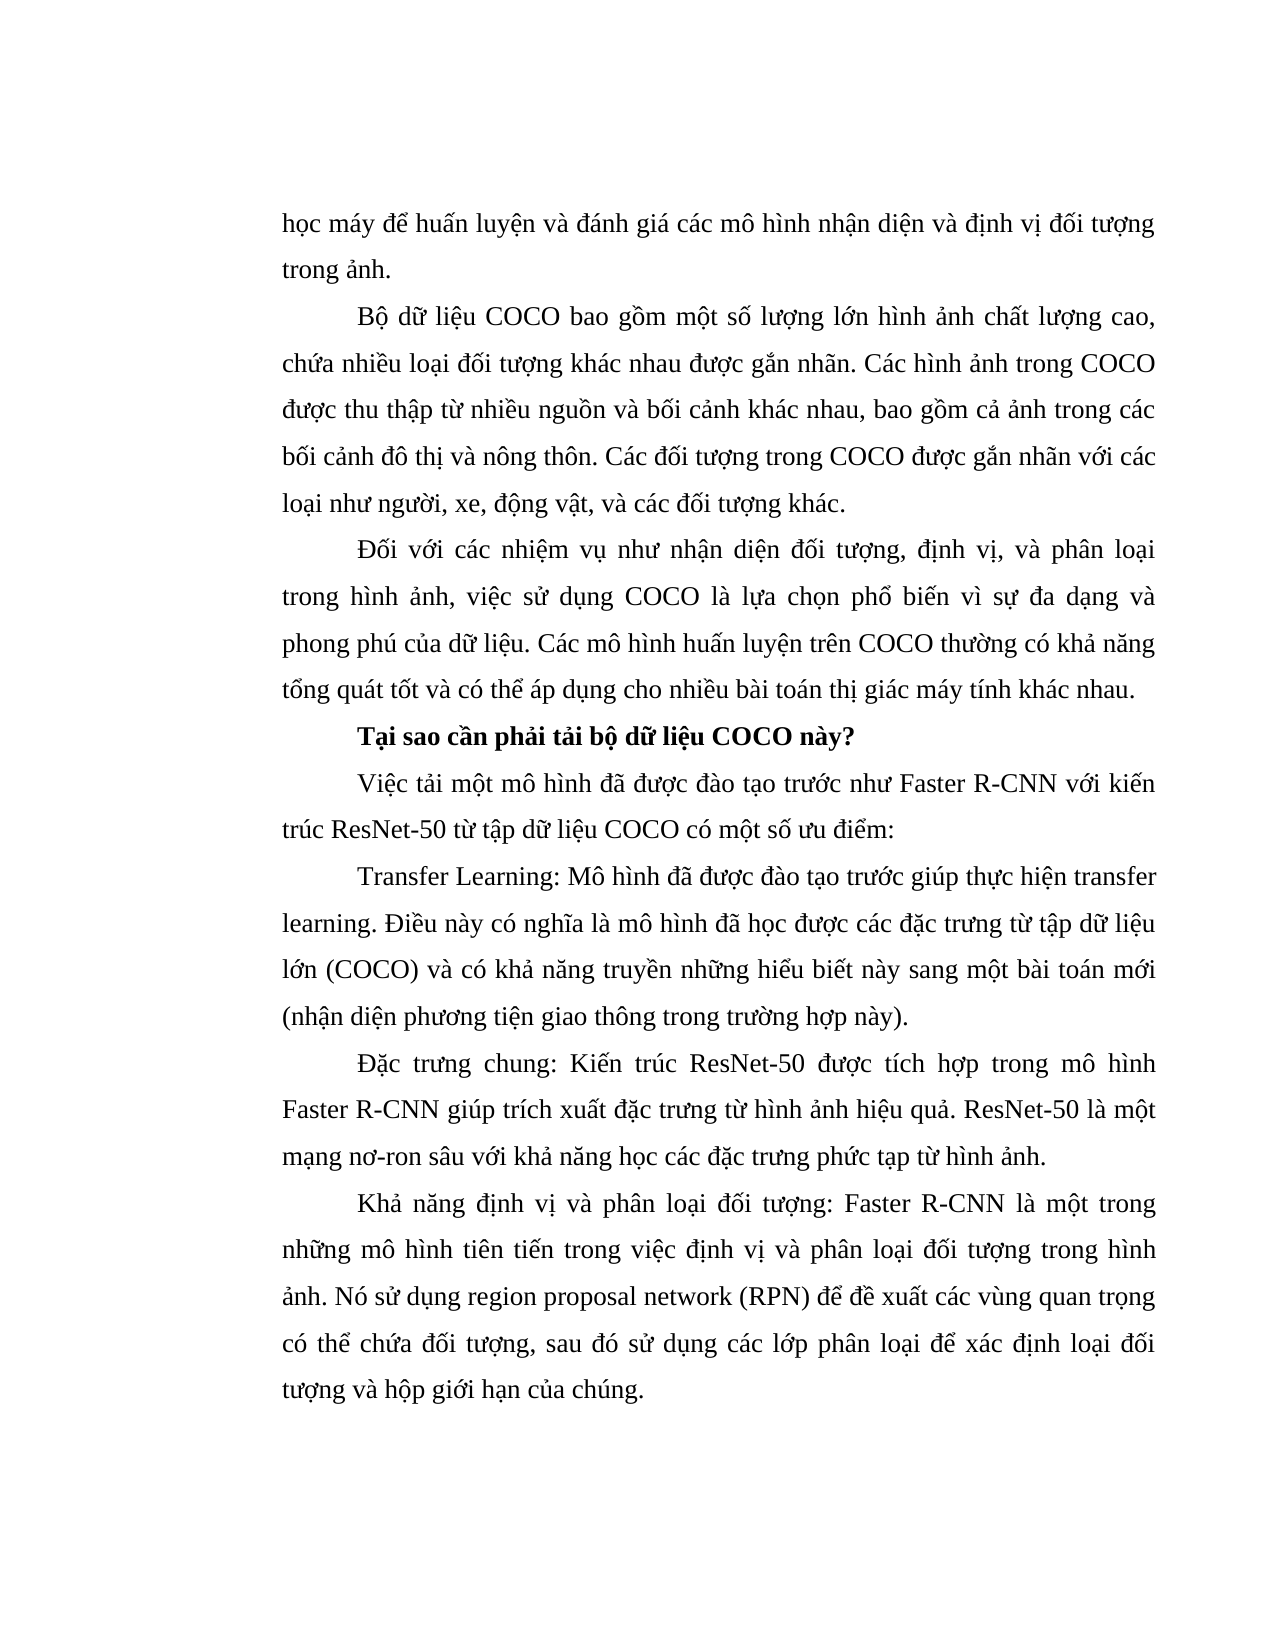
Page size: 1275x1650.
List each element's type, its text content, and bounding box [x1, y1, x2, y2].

text Đặc trưng chung: Kiến trúc ResNet-50 được tích hợp trong mô hình Faster R-CNN giúp trích xuất đặc trưng từ hình ảnh hiệu quả. ResNet-50 là một mạng nơ-ron sâu với khả năng học các đặc trưng phức tạp từ hình ảnh. [282, 1047, 1157, 1171]
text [282, 207, 1157, 284]
text Khả năng định vị và phân loại đối tượng: Faster R-CNN là một trong những mô hình tiên tiến trong việc định vị và phân loại đối tượng trong hình ảnh. Nó sử dụng region proposal network (RPN) để đề xuất các vùng quan trọng có thể chứa đối tượng, sau đó sử dụng các lớp phân loại để xác định loại đối tượng và hộp giới hạn của chúng. [282, 1187, 1157, 1404]
text Đối với các nhiệm vụ như nhận diện đối tượng, định vị, và phân loại trong hình ảnh, việc sử dụng COCO là lựa chọn phổ biến vì sự đa dạng và phong phú của dữ liệu. Các mô hình huấn luyện trên COCO thường có khả năng tổng quát tốt và có thể áp dụng cho nhiều bài toán thị giác máy tính khác nhau. [282, 533, 1157, 704]
text Bộ dữ liệu COCO bao gồm một số lượng lớn hình ảnh chất lượng cao, chứa nhiều loại đối tượng khác nhau được gắn nhãn. Các hình ảnh trong COCO được thu thập từ nhiều nguồn và bối cảnh khác nhau, bao gồm cả ảnh trong các bối cảnh đô thị và nông thôn. Các đối tượng trong COCO được gắn nhãn với các loại như người, xe, động vật, và các đối tượng khác. [282, 300, 1157, 518]
text Việc tải một mô hình đã được đào tạo trước như Faster R-CNN với kiến trúc ResNet-50 từ tập dữ liệu COCO có một số ưu điểm: [282, 767, 1157, 844]
text Transfer Learning: Mô hình đã được đào tạo trước giúp thực hiện transfer learning. Điều này có nghĩa là mô hình đã học được các đặc trưng từ tập dữ liệu lớn (COCO) và có khả năng truyền những hiểu biết này sang một bài toán mới (nhận diện phương tiện giao thông trong trường hợp này). [282, 860, 1157, 1031]
text Tại sao cần phải tải bộ dữ liệu COCO này? [282, 720, 1157, 751]
